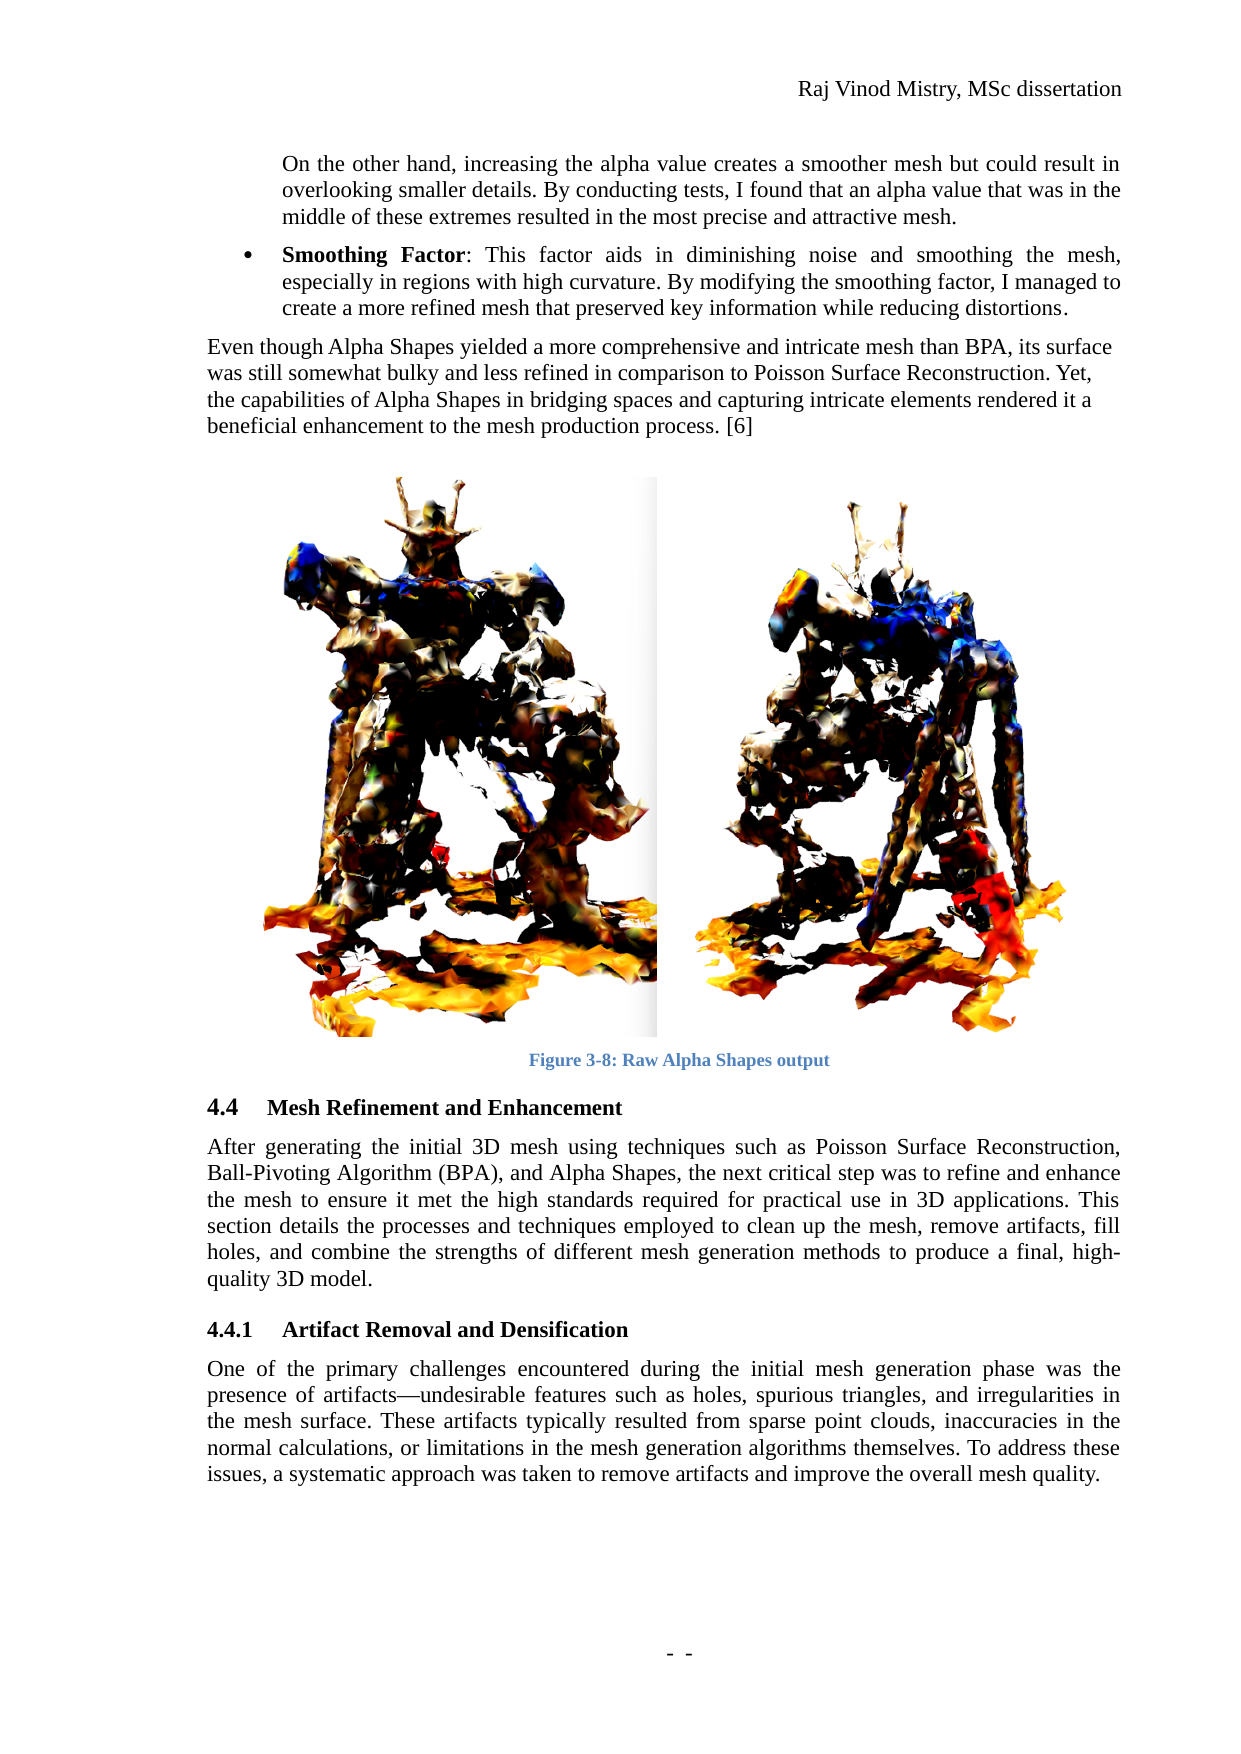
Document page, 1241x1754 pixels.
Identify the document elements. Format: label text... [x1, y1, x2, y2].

text Even though Alpha Shapes yielded a more comprehensive and intricate mesh than BPA, its surface was still somewhat bulky and less refined in comparison to Poisson Surface Reconstruction. Yet, the capabilities of Alpha Shapes in bridging spaces and capturing intricate elements rendered it a beneficial enhancement to the mesh production process. [6] [207, 333, 1122, 465]
subtitle Artifact Removal and Densification [207, 1316, 1122, 1342]
text After generating the initial 3D mesh using techniques such as Poisson Surface Reconstruction, Ball-Pivoting Algorithm (BPA), and Alpha Shapes, the next critical step was to refine and enhance the mesh to ensure it met the high standards required for practical use in 3D applications. This section details the processes and techniques employed to clean up the mesh, remove artifacts, fill holes, and combine the strengths of different mesh generation methods to produce a final, high-quality 3D model. [207, 1133, 1122, 1291]
picture [676, 477, 1120, 1037]
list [244, 150, 1122, 229]
subtitle Mesh Refinement and Enhancement [207, 1092, 1122, 1120]
list Smoothing Factor: This factor aids in diminishing noise and smoothing the mesh, especially in regions with high curvature. By modifying the smoothing factor, I managed to create a more refined mesh that preserved key information while reducing distortions. [244, 242, 1122, 321]
picture [206, 477, 657, 1037]
text One of the primary challenges encountered during the initial mesh generation phase was the presence of artifacts—undesirable features such as holes, spurious triangles, and irregularities in the mesh surface. These artifacts typically resulted from sparse point clouds, inaccuracies in the normal calculations, or limitations in the mesh generation algorithms themselves. To address these issues, a systematic approach was taken to remove artifacts and improve the overall mesh quality. [207, 1355, 1122, 1487]
